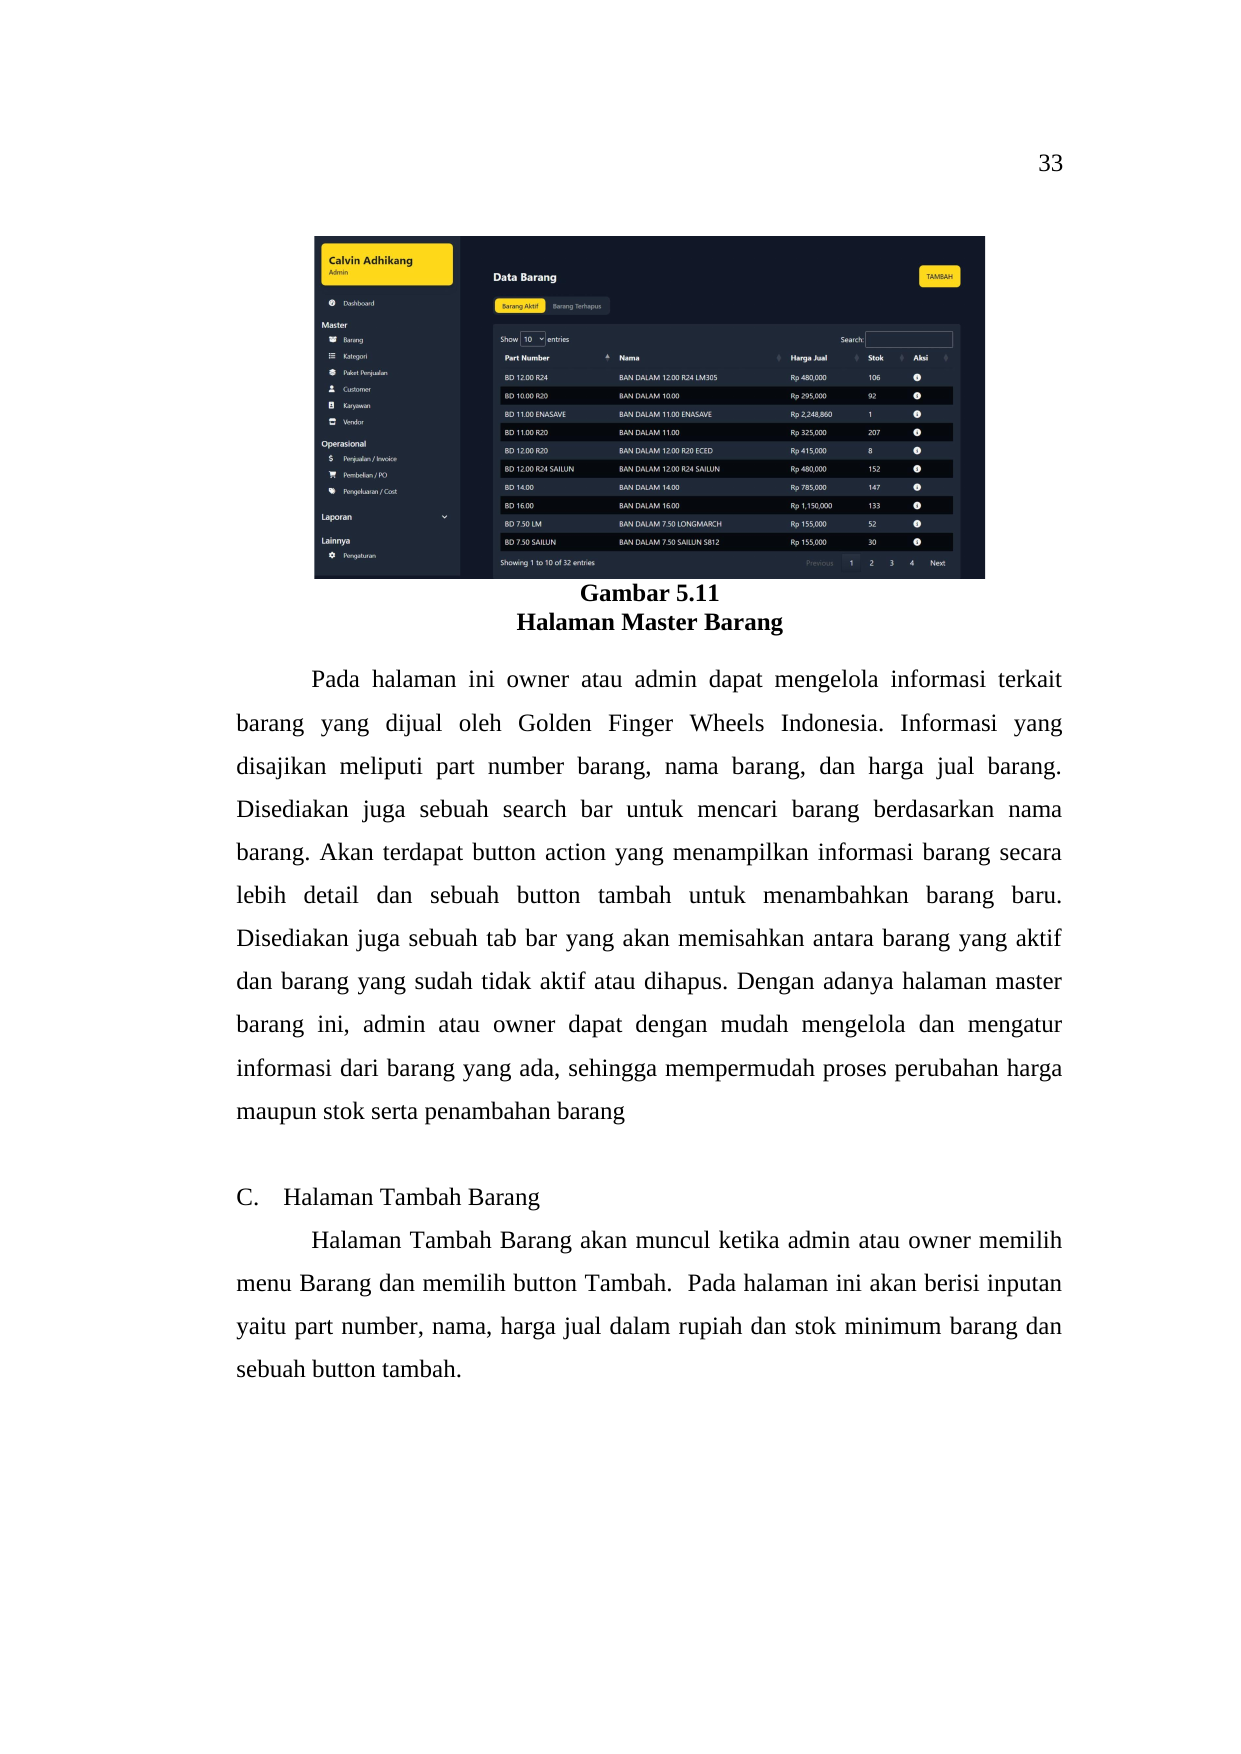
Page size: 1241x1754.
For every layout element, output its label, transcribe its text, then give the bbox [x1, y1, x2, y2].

text Halaman Master Barang [236, 607, 1063, 636]
text Gambar 5.11 [236, 578, 1063, 607]
list Halaman Tambah Barang [236, 1182, 1063, 1211]
text Pada halaman ini owner atau admin dapat mengelola informasi terkait barang yang dijual oleh Golden Finger Wheels Indonesia. Informasi yang disajikan meliputi part number barang, nama barang, dan harga jual barang. Disediakan juga sebuah search bar untuk mencari barang berdasarkan nama barang. Akan terdapat button action yang menampilkan informasi barang secara lebih detail dan sebuah button tambah untuk menambahkan barang baru. Disediakan juga sebuah tab bar yang akan memisahkan antara barang yang aktif dan barang yang sudah tidak aktif atau dihapus. Dengan adanya halaman master barang ini, admin atau owner dapat dengan mudah mengelola dan mengatur informasi dari barang yang ada, sehingga mempermudah proses perubahan harga maupun stok serta penambahan barang [236, 664, 1063, 1124]
picture [314, 236, 985, 579]
text Halaman Tambah Barang akan muncul ketika admin atau owner memilih menu Barang dan memilih button Tambah. Pada halaman ini akan berisi inputan yaitu part number, nama, harga jual dalam rupiah dan stok minimum barang dan sebuah button tambah. [236, 1225, 1063, 1383]
